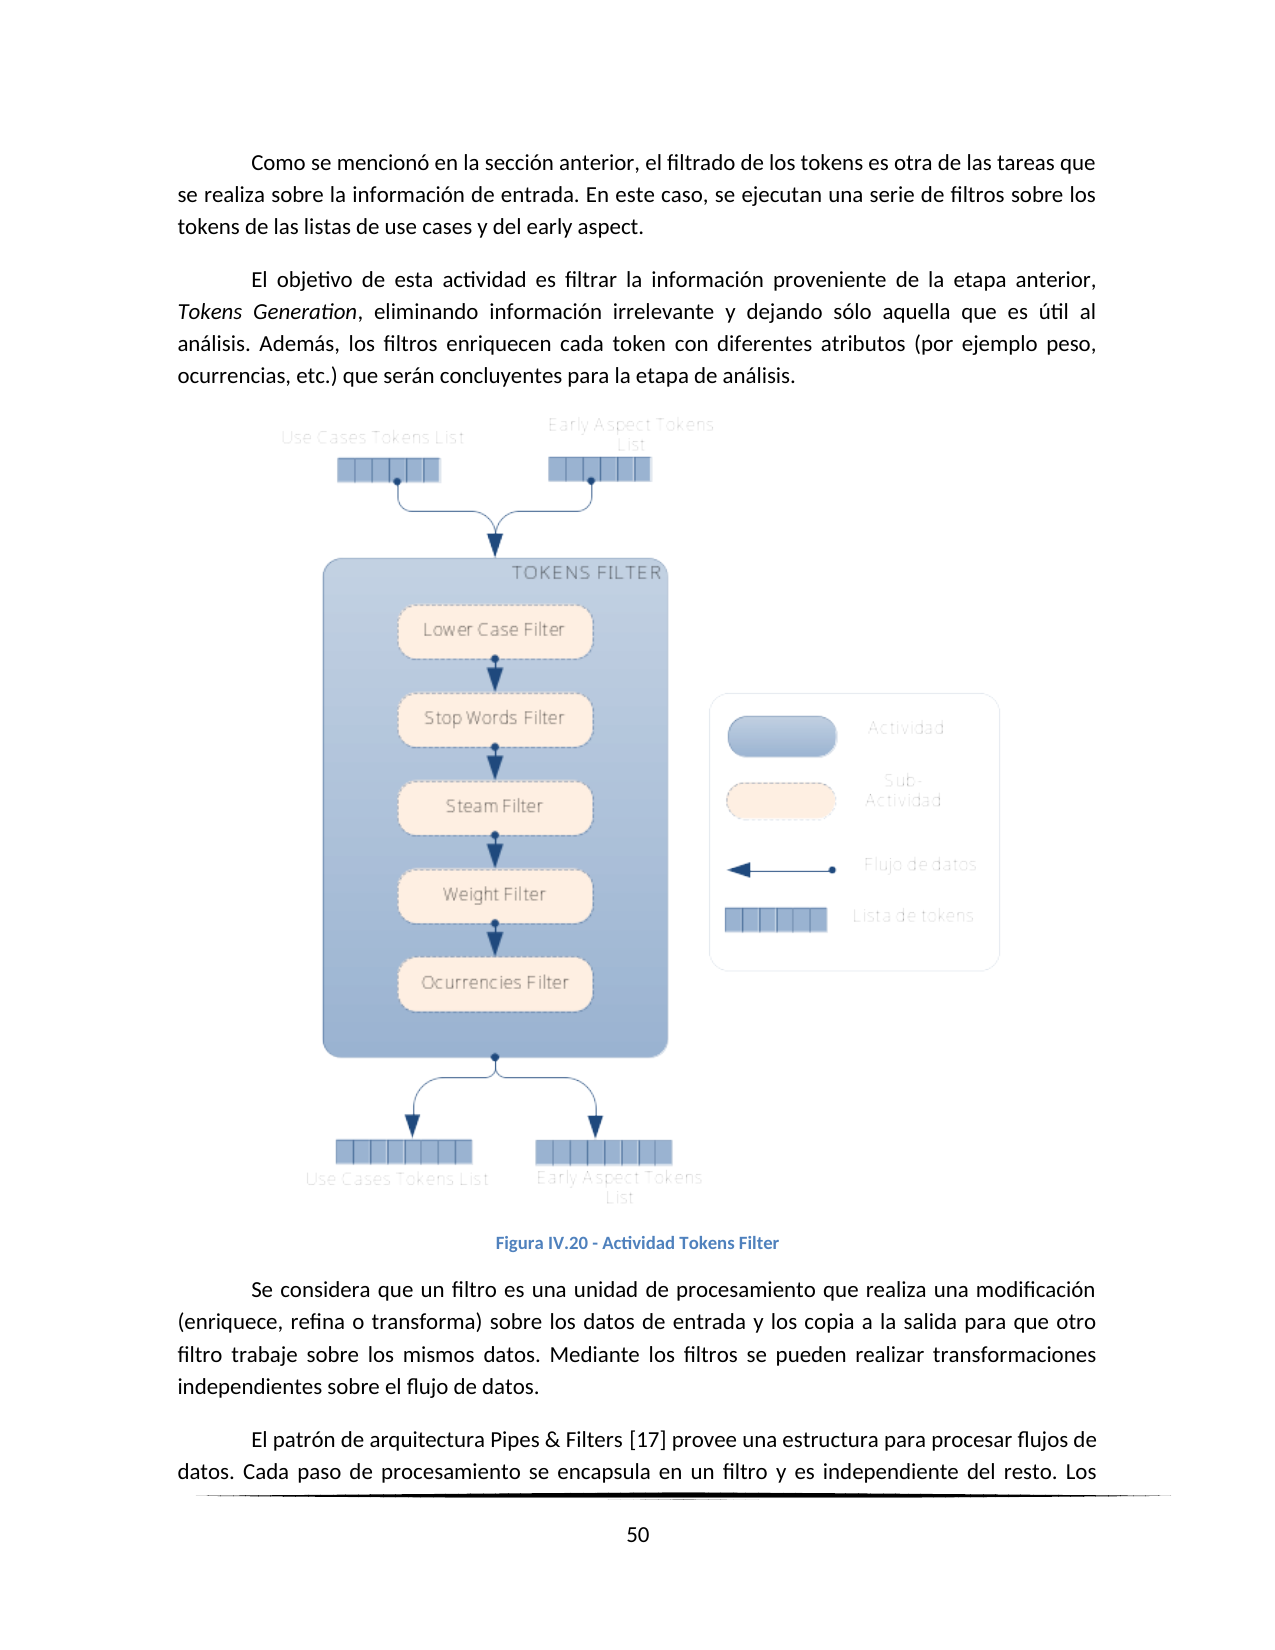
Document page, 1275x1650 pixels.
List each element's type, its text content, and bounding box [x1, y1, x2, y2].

text Como se mencionó en la sección anterior, el filtrado de los tokens es otra de las tareas que se realiza sobre la información de entrada. En este caso, se ejecutan una serie de filtros sobre los tokens de las listas de use cases y del early aspect. [177, 148, 1098, 240]
picture [195, 1492, 1172, 1500]
text Se considera que un filtro es una unidad de procesamiento que realiza una modificación (enriquece, refina o transforma) sobre los datos de entrada y los copia a la salida para que otro filtro trabaje sobre los mismos datos. Mediante los filtros se pueden realizar transformaciones independientes sobre el flujo de datos. [177, 1275, 1098, 1400]
text El objetivo de esta actividad es filtrar la información proveniente de la etapa anterior, Tokens Generation, eliminando información irrelevante y dejando sólo aquella que es útil al análisis. Además, los filtros enriquecen cada token con diferentes atributos (por ejemplo peso, ocurrencias, etc.) que serán concluyentes para la etapa de análisis. [177, 265, 1098, 389]
